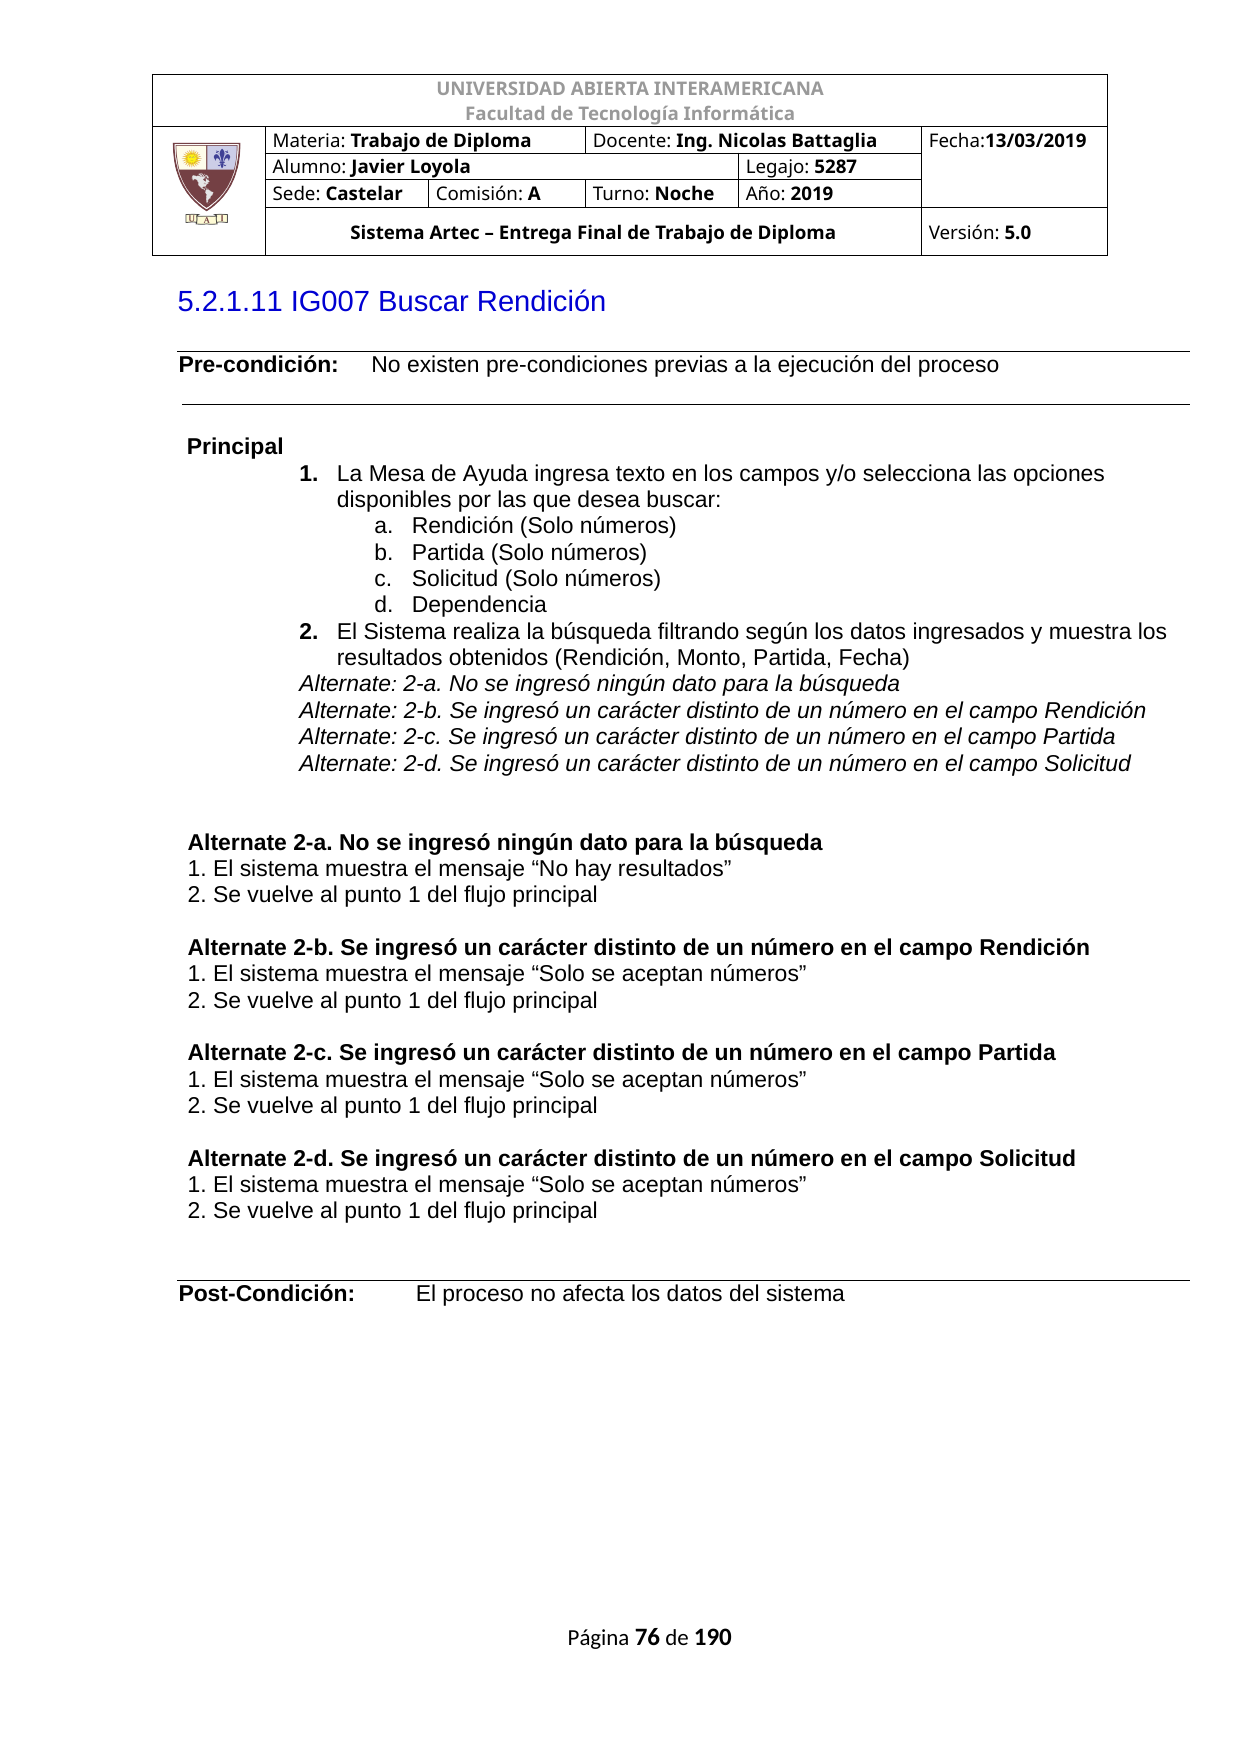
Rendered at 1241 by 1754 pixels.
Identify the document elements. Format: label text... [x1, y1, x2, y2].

subtitle 5.2.1.11 IG007 Buscar Rendición [177, 284, 1122, 318]
table_header [177, 1281, 1190, 1411]
table_header [177, 352, 1190, 1280]
picture [157, 136, 257, 228]
